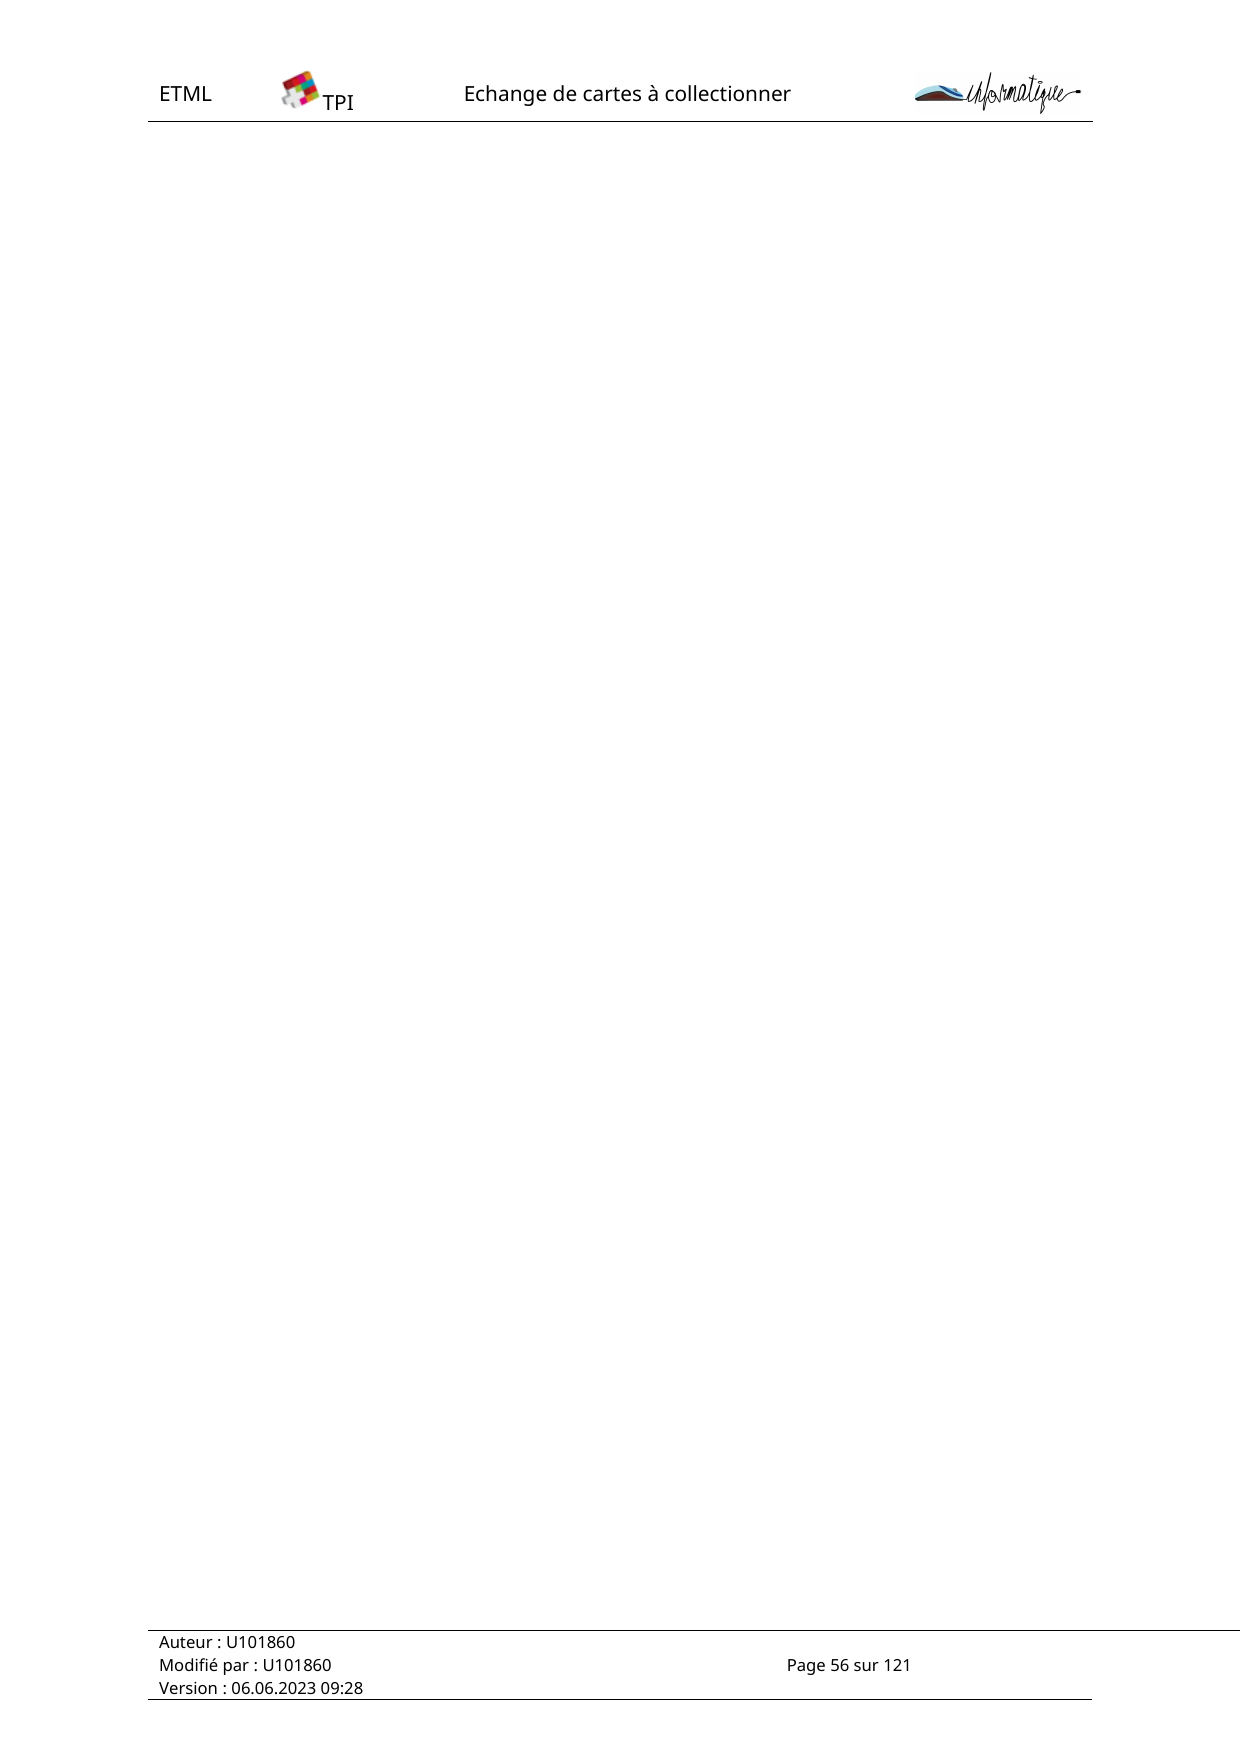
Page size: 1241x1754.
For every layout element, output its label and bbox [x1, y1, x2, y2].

picture [276, 69, 323, 111]
